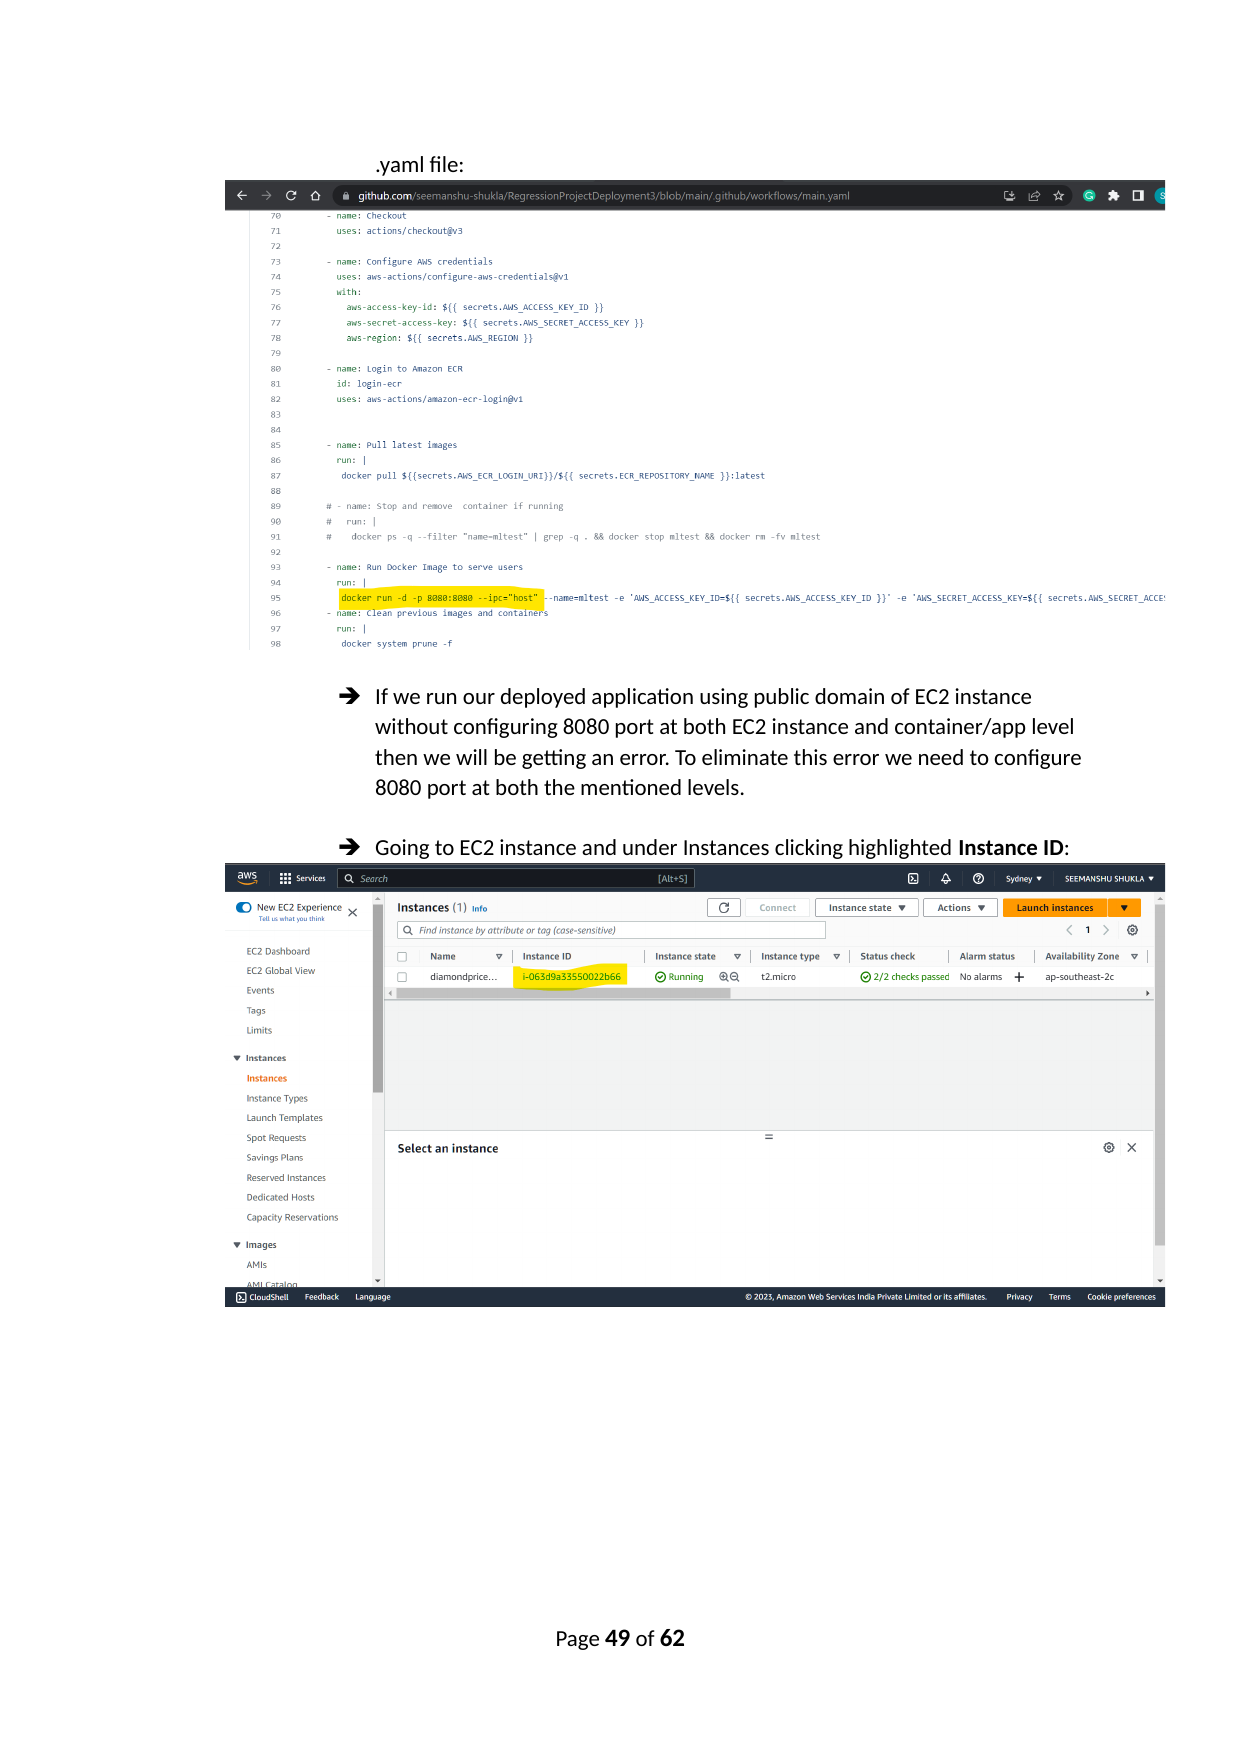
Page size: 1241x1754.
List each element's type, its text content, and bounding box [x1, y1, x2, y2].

picture [225, 863, 1166, 1307]
list .yaml file: [375, 150, 1090, 178]
list Going to EC2 instance and under Instances clicking highlighted Instance ID: [337, 833, 1090, 861]
list If we run our deployed application using public domain of EC2 instance without configuring 8080 port at both EC2 instance and container/app level then we will be getting an error. To eliminate this error we need to configure 8080 port at both the mentioned levels. [337, 682, 1090, 801]
picture [225, 180, 1166, 650]
